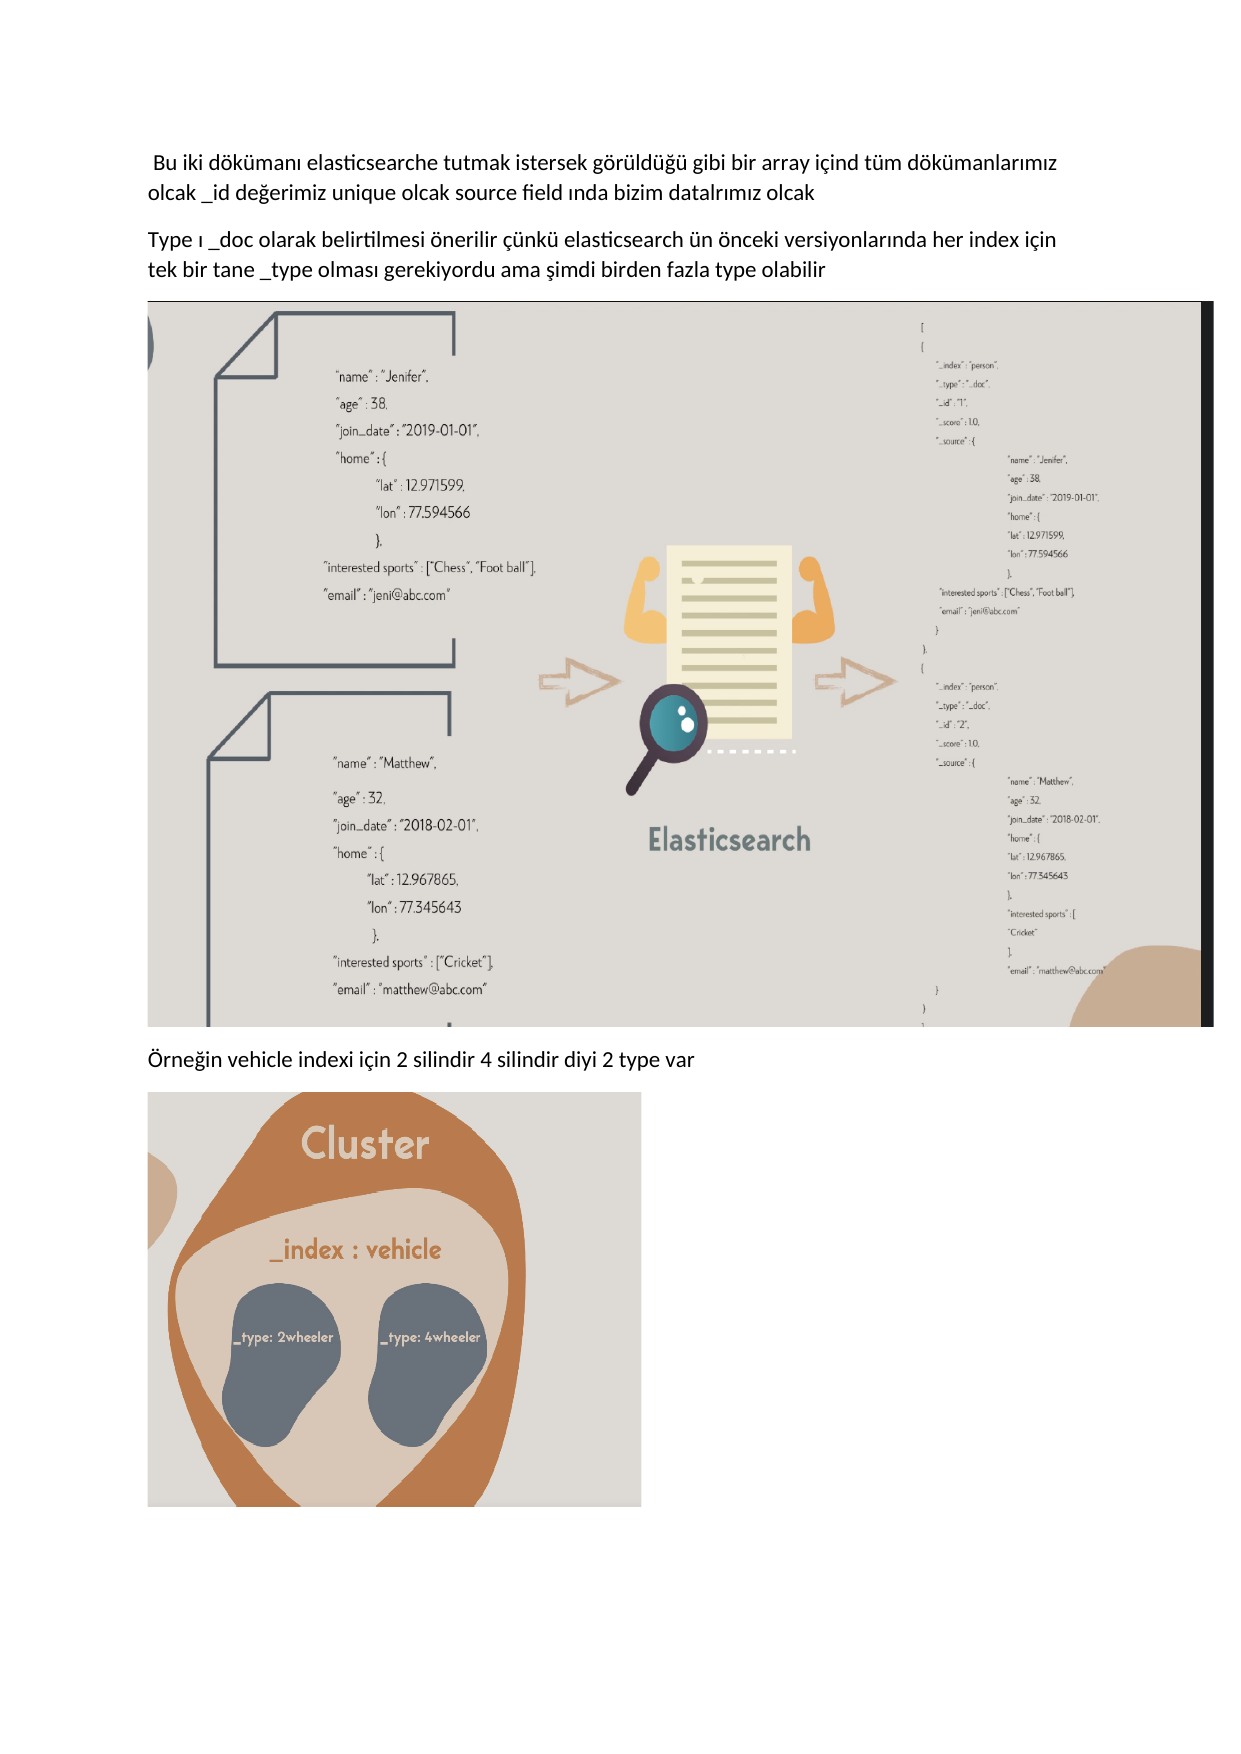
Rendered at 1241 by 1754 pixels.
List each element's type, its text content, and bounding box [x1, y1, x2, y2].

picture [147, 301, 1214, 1027]
text Type ı _doc olarak belirtilmesi önerilir çünkü elasticsearch ün önceki versiyonlarında her index için tek bir tane _type olması gerekiyordu ama şimdi birden fazla type olabilir [148, 225, 1093, 283]
text Bu iki dökümanı elasticsearche tutmak istersek görüldüğü gibi bir array içind tüm dökümanlarımız olcak _id değerimiz unique olcak source field ında bizim datalrımız olcak [148, 148, 1093, 206]
text Örneğin vehicle indexi için 2 silindir 4 silindir diyi 2 type var [148, 1046, 1093, 1074]
picture [147, 1092, 642, 1507]
